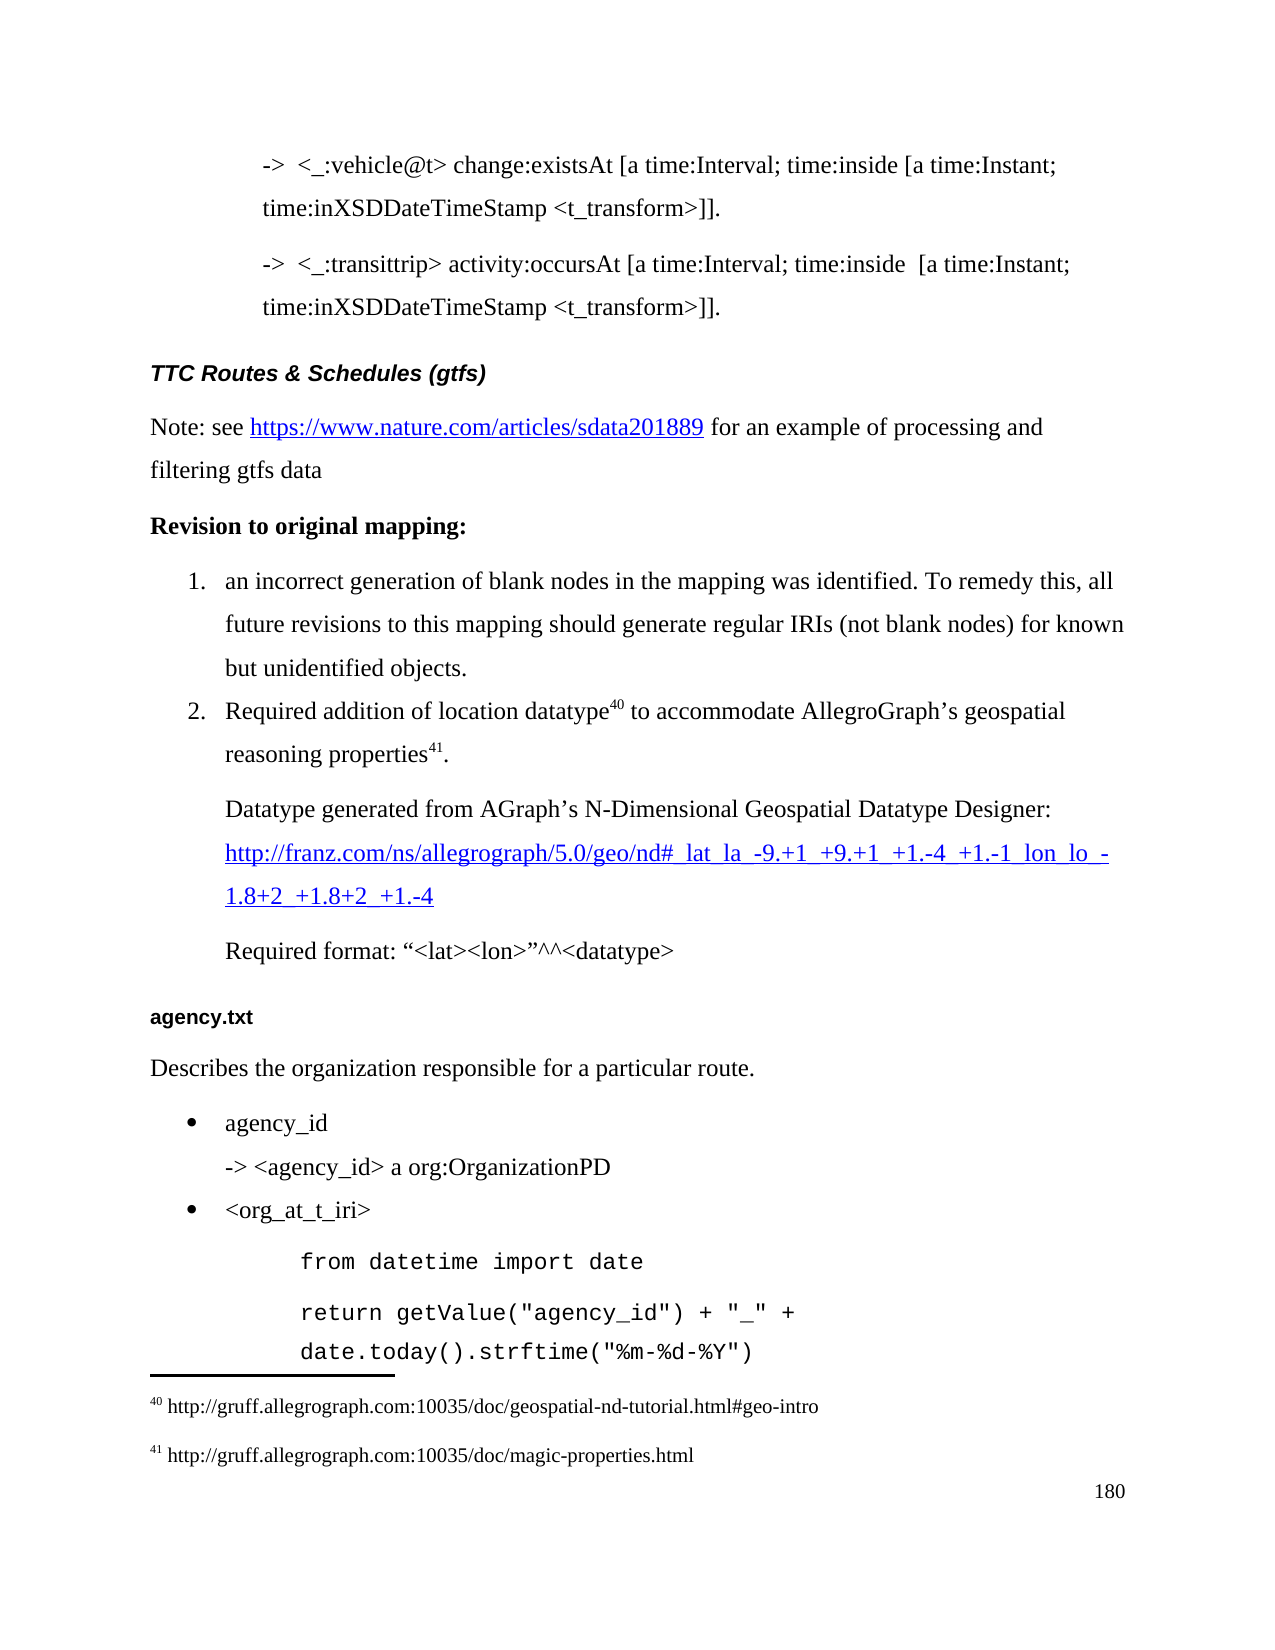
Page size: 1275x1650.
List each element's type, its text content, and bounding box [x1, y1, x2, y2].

subtitle TTC Routes & Schedules (gtfs) [150, 360, 1125, 386]
list <org_at_t_iri> [187, 1195, 1125, 1223]
text return getValue("agency_id") + "_" + date.today().strftime("%m-%d-%Y") [300, 1302, 1125, 1367]
text Datatype generated from AGraph’s N-Dimensional Geospatial Datatype Designer: http://franz.com/ns/allegrograph/5.0/geo/nd#_lat_la_-9.+1_+9.+1_+1.-4_+1.-1_lon_lo_-1.8+2_+1.8+2_+1.-4 [225, 794, 1125, 909]
text Note: see https://www.nature.com/articles/sdata201889 for an example of processing and filtering gtfs data [150, 412, 1125, 484]
text Describes the organization responsible for a particular route. [150, 1053, 1125, 1082]
list Required addition of location datatype to accommodate AllegroGraph’s geospatial reasoning properties. [187, 696, 1125, 768]
text -> <_:transittrip> activity:occursAt [a time:Interval; time:inside [a time:Instant; time:inXSDDateTimeStamp <t_transform>]]. [262, 249, 1125, 321]
text from datetime import date [300, 1250, 1125, 1276]
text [262, 150, 1125, 222]
list an incorrect generation of blank nodes in the mapping was identified. To remedy this, all future revisions to this mapping should generate regular IRIs (not blank nodes) for known but unidentified objects. [187, 566, 1125, 681]
text Revision to original mapping: [150, 511, 1125, 539]
list agency_id -> <agency_id> a org:OrganizationPD [187, 1108, 1125, 1180]
text Required format: “<lat><lon>”^^<datatype> [225, 936, 1125, 965]
subtitle agency.txt [150, 1004, 1125, 1028]
